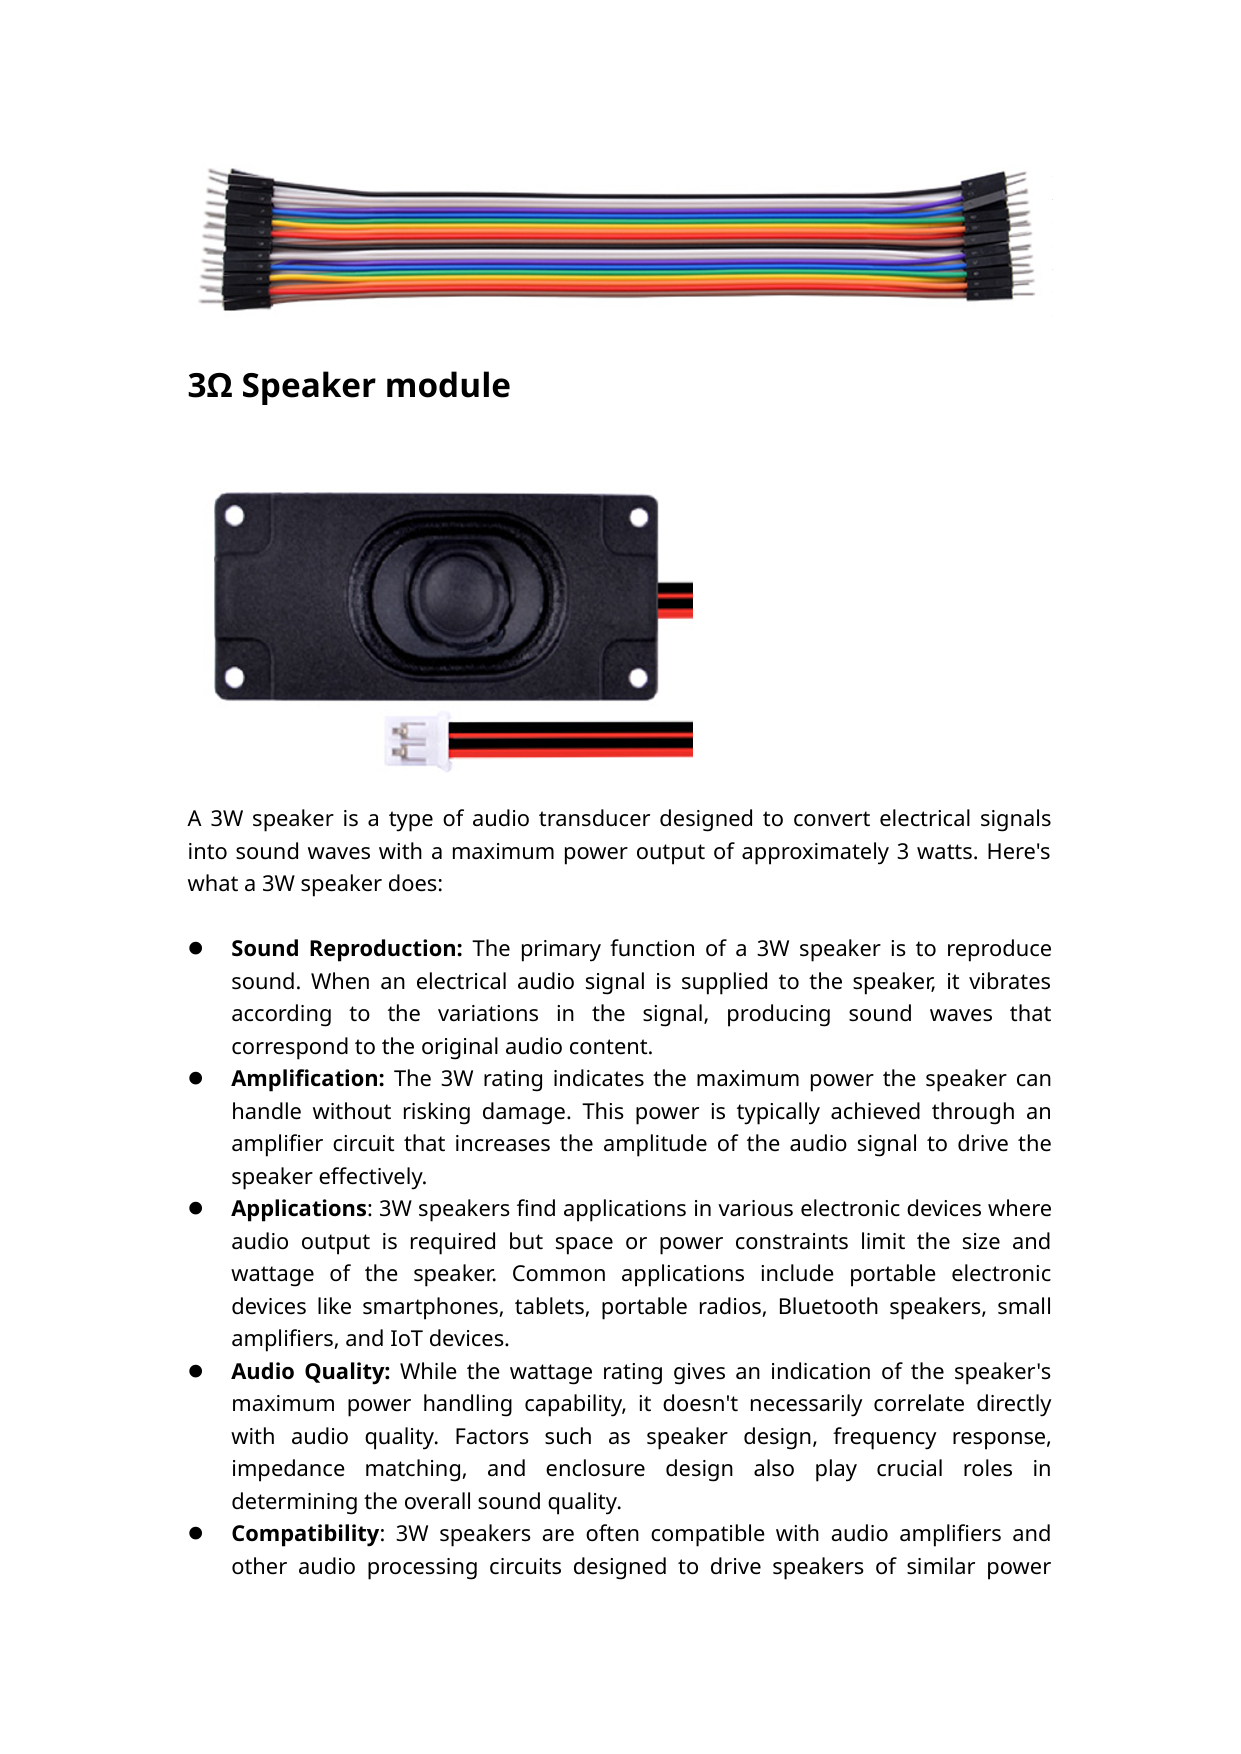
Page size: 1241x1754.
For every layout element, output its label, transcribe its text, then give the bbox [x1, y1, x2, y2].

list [187, 1517, 1053, 1582]
list Audio Quality: While the wattage rating gives an indication of the speaker's maximum power handling capability, it doesn't necessarily correlate directly with audio quality. Factors such as speaker design, frequency response, impedance matching, and enclosure design also play crucial roles in determining the overall sound quality. [187, 1354, 1053, 1517]
list Applications: 3W speakers find applications in various electronic devices where audio output is required but space or power constraints limit the size and wattage of the speaker. Common applications include portable electronic devices like smartphones, tablets, portable radios, Bluetooth speakers, small amplifiers, and IoT devices. [187, 1192, 1053, 1354]
subtitle 3Ω Speaker module [187, 352, 1053, 417]
list Sound Reproduction: The primary function of a 3W speaker is to reproduce sound. When an electrical audio signal is supplied to the speaker, it vibrates according to the variations in the signal, producing sound waves that correspond to the original audio content. [187, 932, 1053, 1062]
picture [187, 476, 693, 774]
list Amplification: The 3W rating indicates the maximum power the speaker can handle without risking damage. This power is typically achieved through an amplifier circuit that increases the amplitude of the audio signal to drive the speaker effectively. [187, 1062, 1053, 1192]
text A 3W speaker is a type of audio transducer designed to convert electrical signals into sound waves with a maximum power output of approximately 3 watts. Here's what a 3W speaker does: [187, 802, 1053, 899]
picture [187, 162, 1053, 318]
